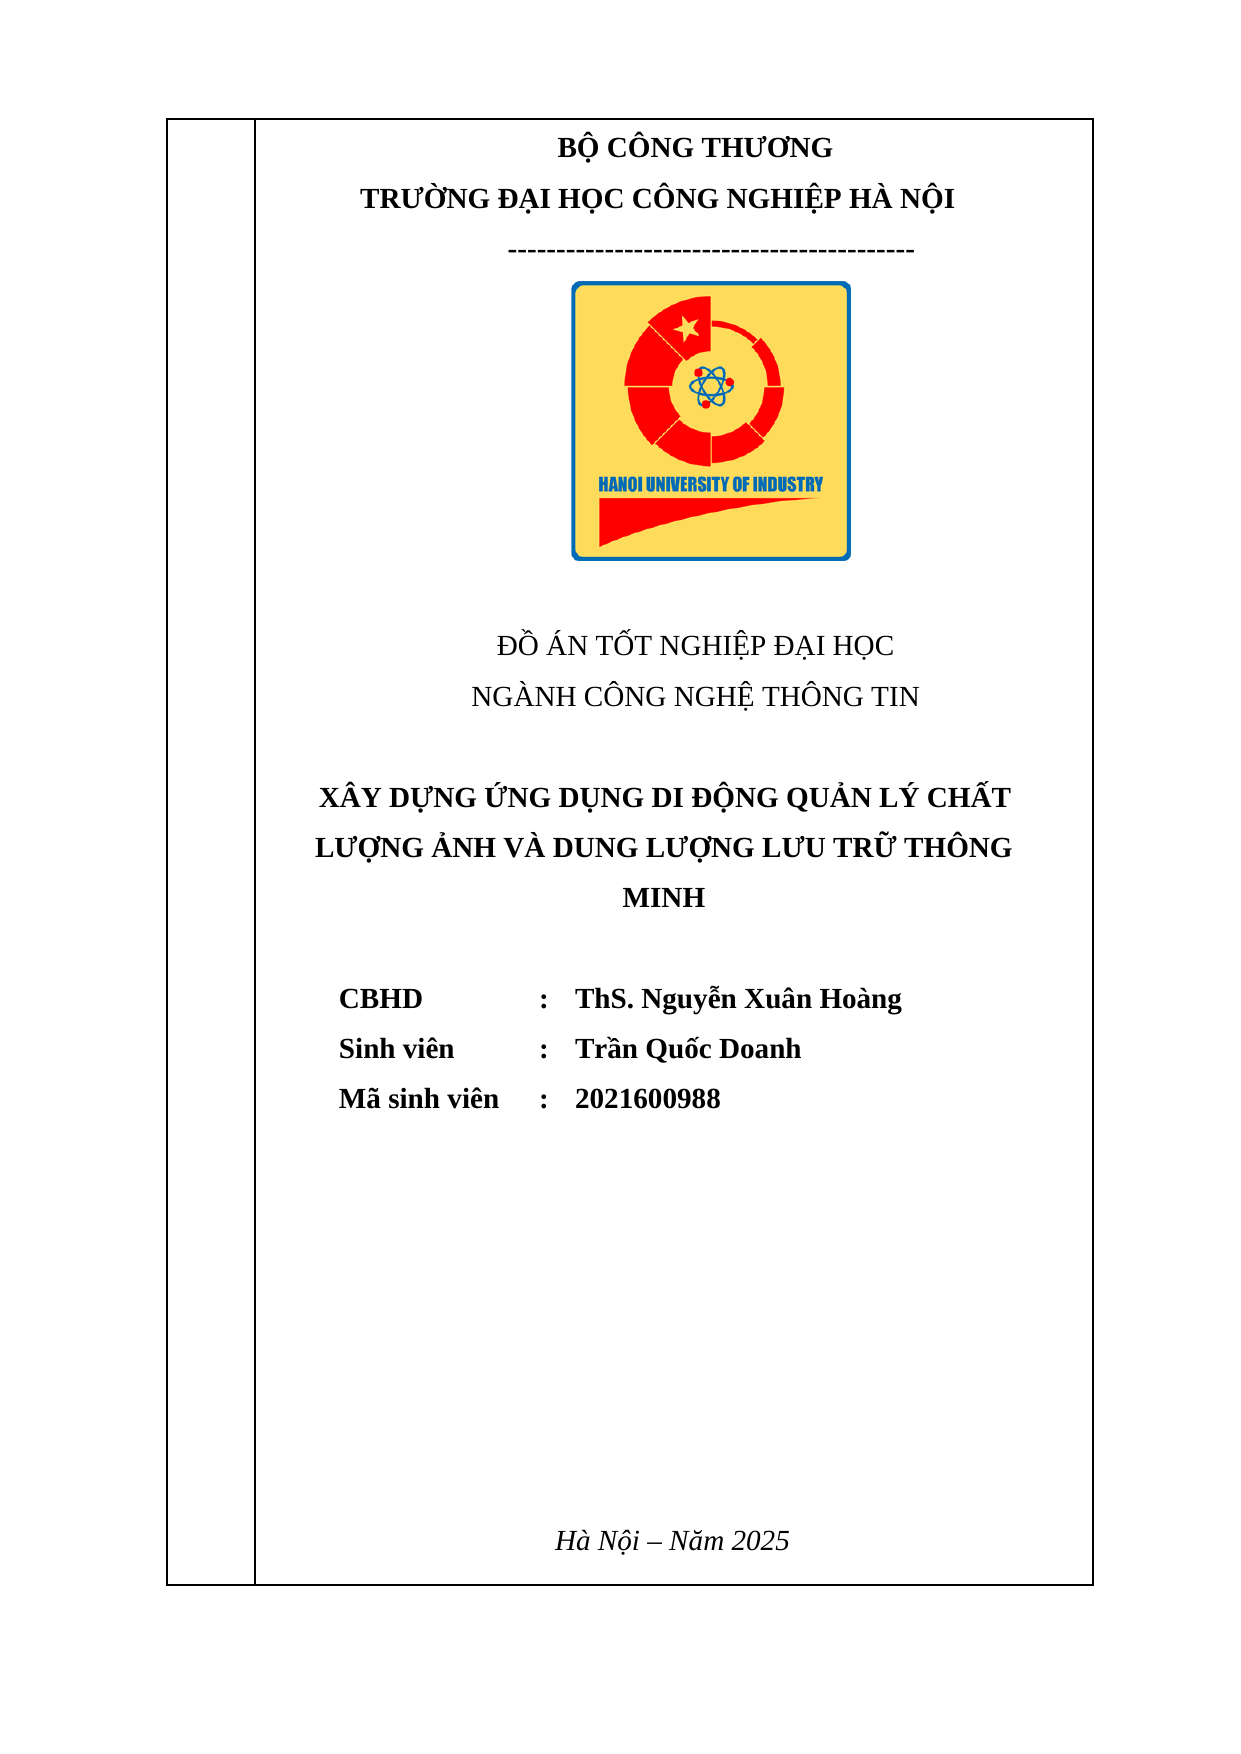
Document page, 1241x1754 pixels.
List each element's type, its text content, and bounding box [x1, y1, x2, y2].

table_header ------------------------------------------ Hà Nội – Năm 2025 [256, 120, 1092, 1584]
table_header [168, 120, 254, 1584]
picture [571, 281, 851, 561]
